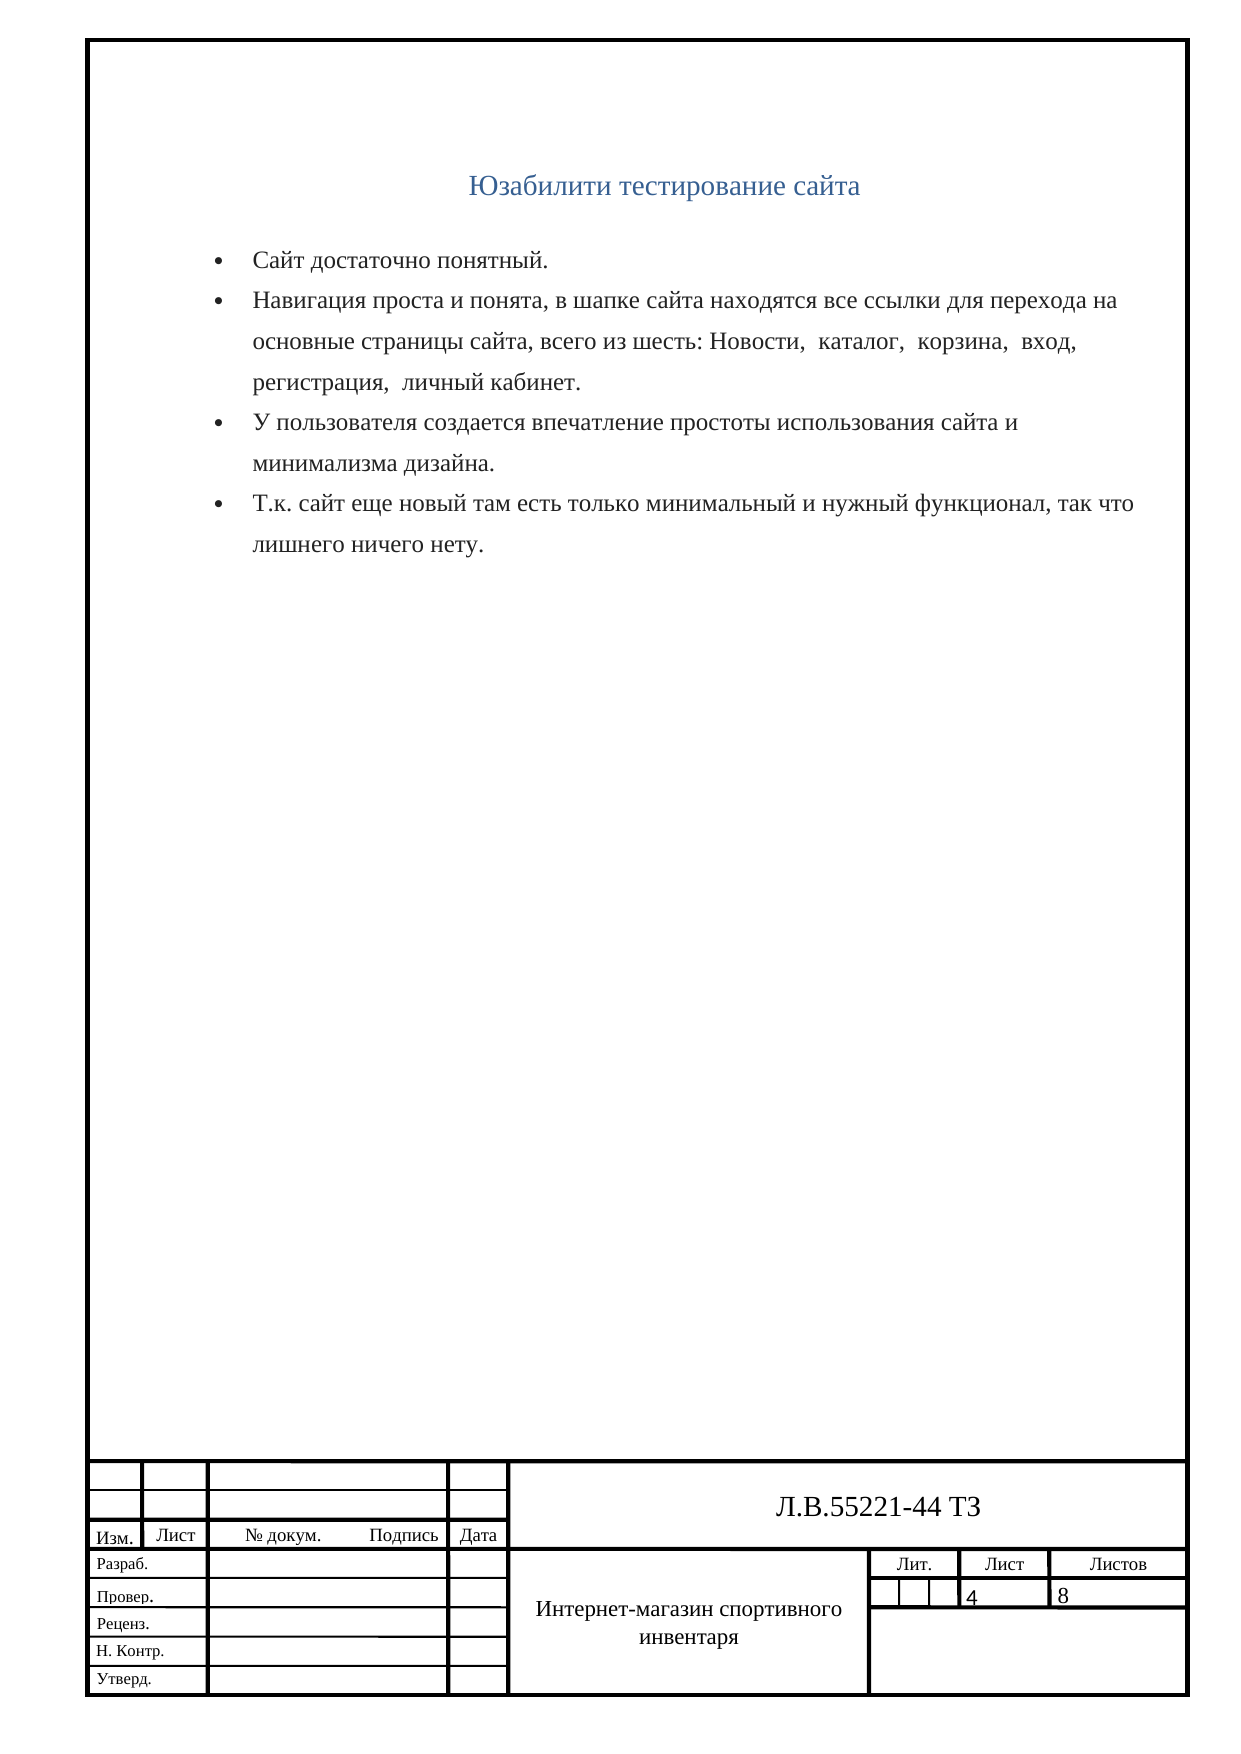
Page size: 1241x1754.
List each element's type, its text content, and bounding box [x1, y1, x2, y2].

list У пользователя создается впечатление простоты использования сайта и минимализма дизайна. [215, 395, 1152, 477]
list Сайт достаточно понятный. [215, 233, 1152, 273]
list Навигация проста и понята, в шапке сайта находятся все ссылки для перехода на основные страницы сайта, всего из шесть: Новости, каталог, корзина, вход, регистрация, личный кабинет. [215, 273, 1152, 395]
list Т.к. сайт еще новый там есть только минимальный и нужный функционал, так что лишнего ничего нету. [215, 477, 1152, 558]
subtitle Юзабилити тестирование сайта [177, 168, 1152, 202]
